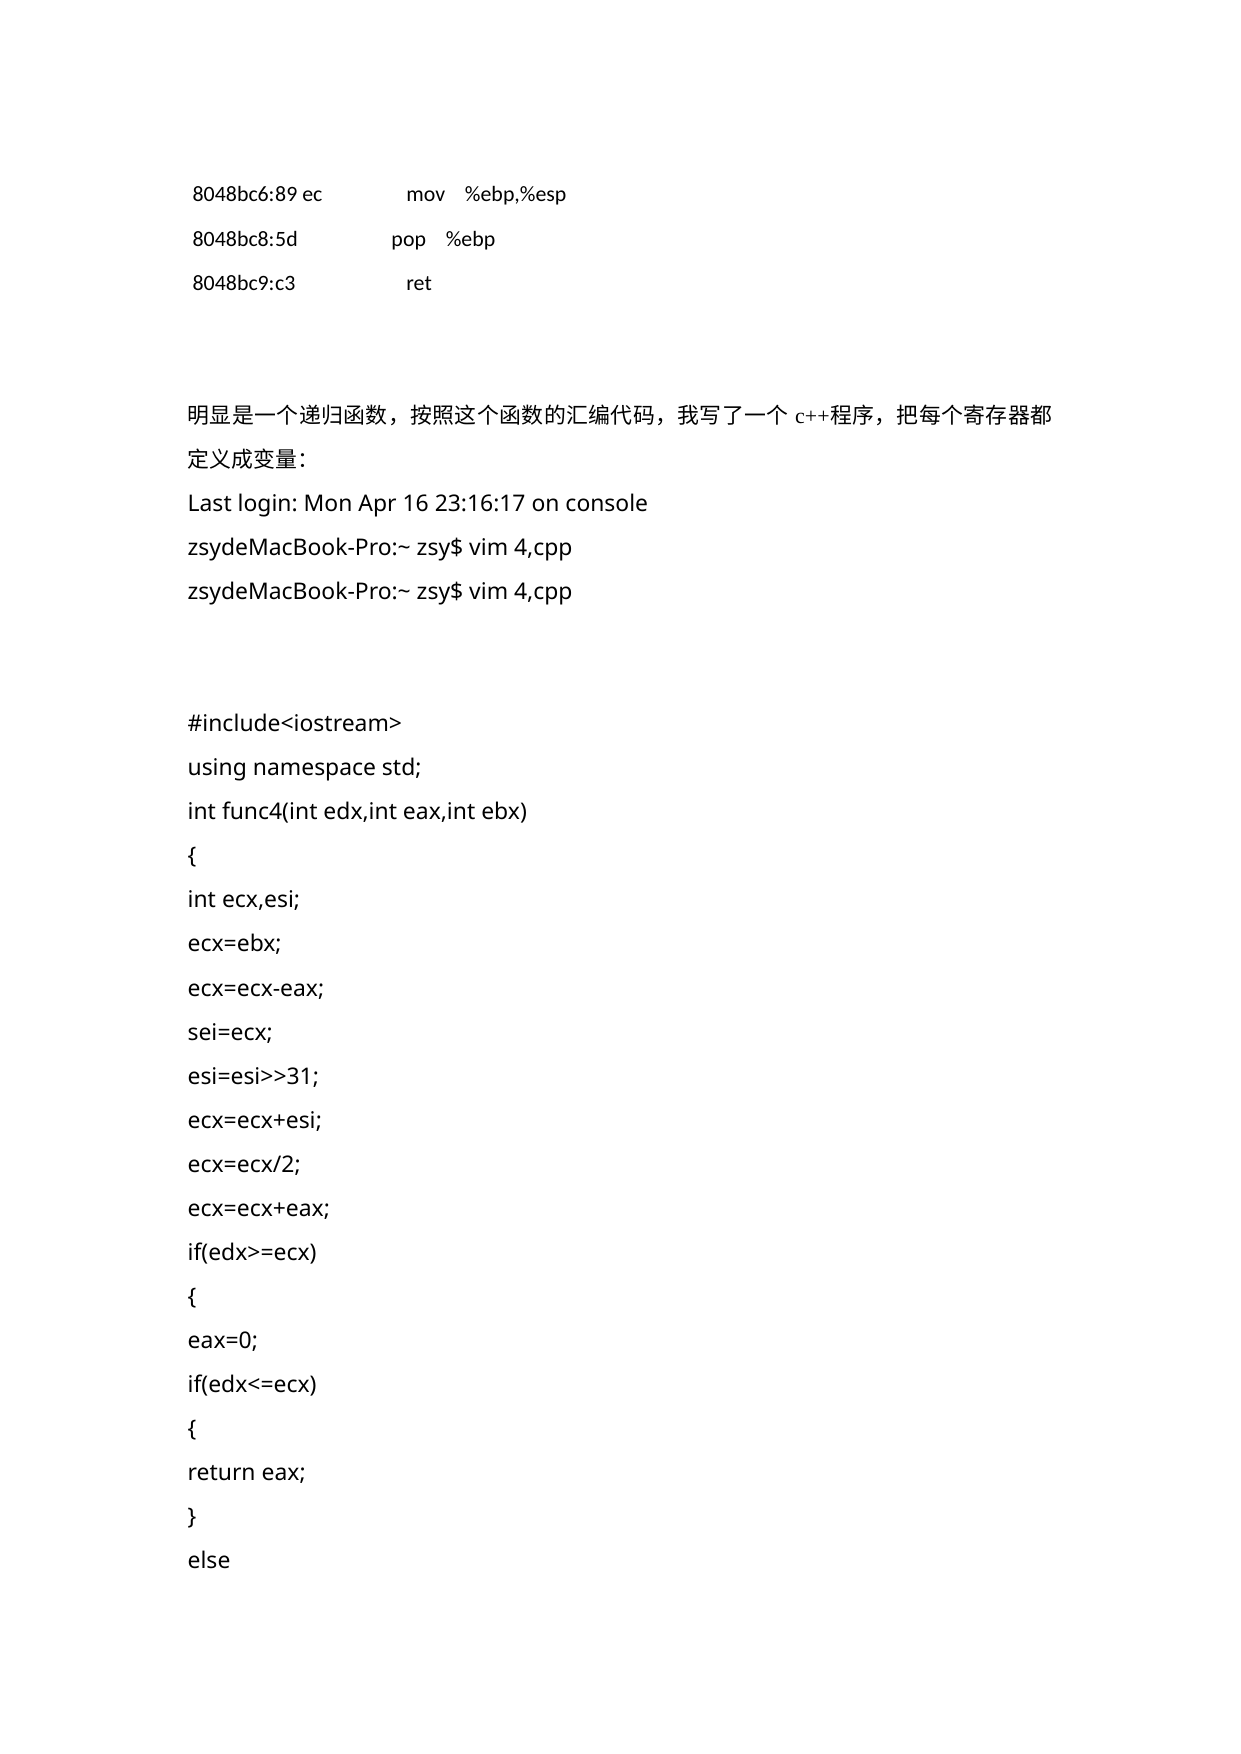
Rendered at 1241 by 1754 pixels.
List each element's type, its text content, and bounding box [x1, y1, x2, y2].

text 8048bc9: c3 ret [187, 260, 1053, 304]
text #include<iostream> [187, 701, 1053, 745]
text ecx=ecx/2; [187, 1141, 1053, 1185]
text if(edx>=ecx) [187, 1229, 1053, 1273]
text eax=0; [187, 1318, 1053, 1362]
text { [187, 833, 1053, 877]
text zsydeMacBook-Pro:~ zsy$ vim 4,cpp [187, 524, 1053, 568]
text int ecx,esi; [187, 877, 1053, 921]
text 8048bc8: 5d pop %ebp [187, 216, 1053, 260]
text if(edx<=ecx) [187, 1362, 1053, 1406]
text ecx=ebx; [187, 921, 1053, 965]
text 8048bc6: 89 ec mov %ebp,%esp [187, 172, 1053, 216]
text Last login: Mon Apr 16 23:16:17 on console [187, 480, 1053, 524]
text { [187, 1273, 1053, 1318]
text int func4(int edx,int eax,int ebx) [187, 789, 1053, 833]
text using namespace std; [187, 745, 1053, 789]
text return eax; [187, 1450, 1053, 1494]
text } [187, 1494, 1053, 1538]
text ecx=ecx+eax; [187, 1185, 1053, 1229]
text esi=esi>>31; [187, 1053, 1053, 1097]
text zsydeMacBook-Pro:~ zsy$ vim 4,cpp [187, 568, 1053, 613]
text ecx=ecx+esi; [187, 1097, 1053, 1141]
text ecx=ecx-eax; [187, 965, 1053, 1009]
text 明显是一个递归函数，按照这个函数的汇编代码，我写了一个c++程序，把每个寄存器都定义成变量： [187, 392, 1053, 480]
text sei=ecx; [187, 1009, 1053, 1053]
text else [187, 1538, 1053, 1582]
text { [187, 1406, 1053, 1450]
